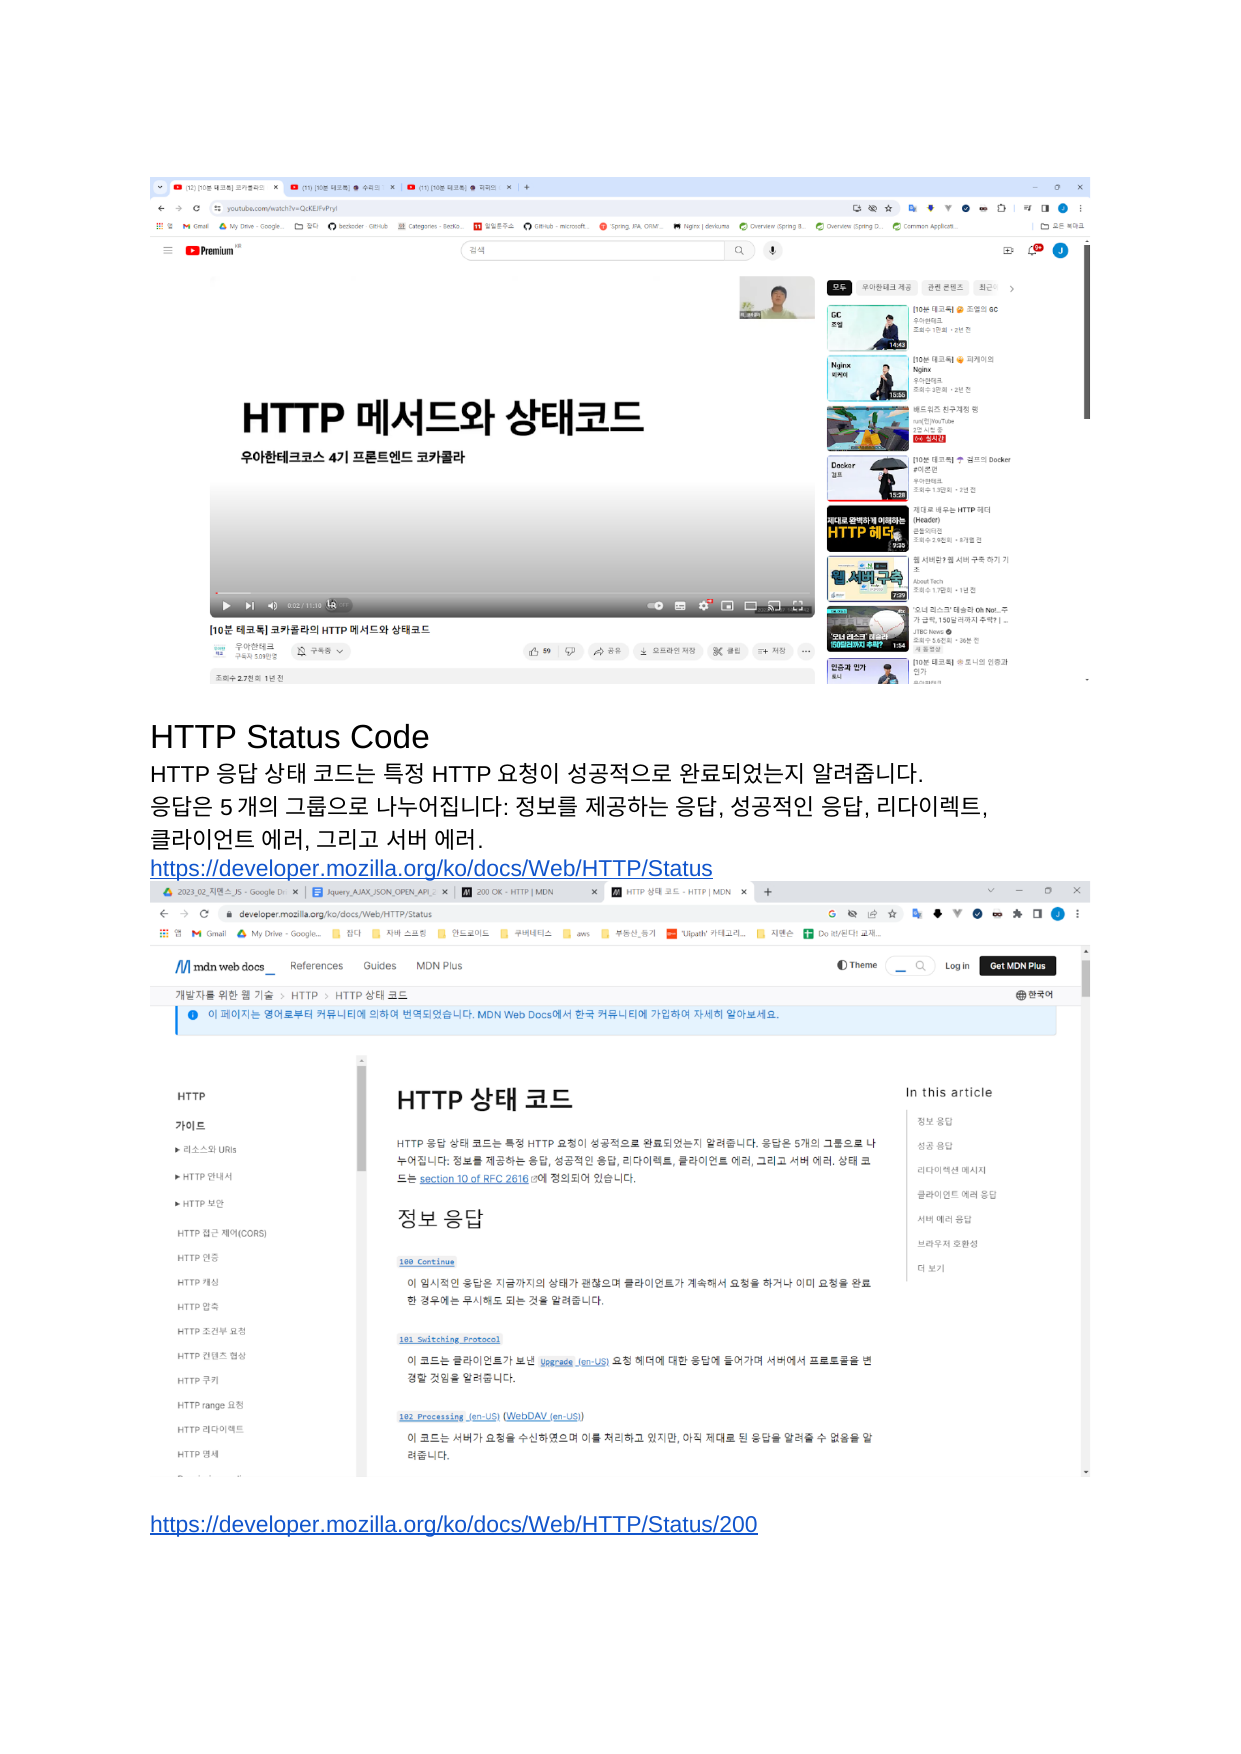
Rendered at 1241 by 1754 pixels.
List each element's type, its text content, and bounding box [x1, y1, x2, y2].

text HTTP 응답 상태 코드는 특정 HTTP 요청이 성공적으로 완료되었는지 알려줍니다. 응답은 5개의 그룹으로 나누어집니다: 정보를 제공하는 응답, 성공적인 응답, 리다이렉트, 클라이언트 에러, 그리고 서버 에러. [150, 756, 1090, 855]
picture [150, 881, 1091, 1477]
text https://developer.mozilla.org/ko/docs/Web/HTTP/Status/200 [150, 1511, 1090, 1537]
picture [150, 177, 1091, 684]
text HTTP Status Code [150, 717, 1090, 756]
text https://developer.mozilla.org/ko/docs/Web/HTTP/Status [150, 855, 1090, 881]
